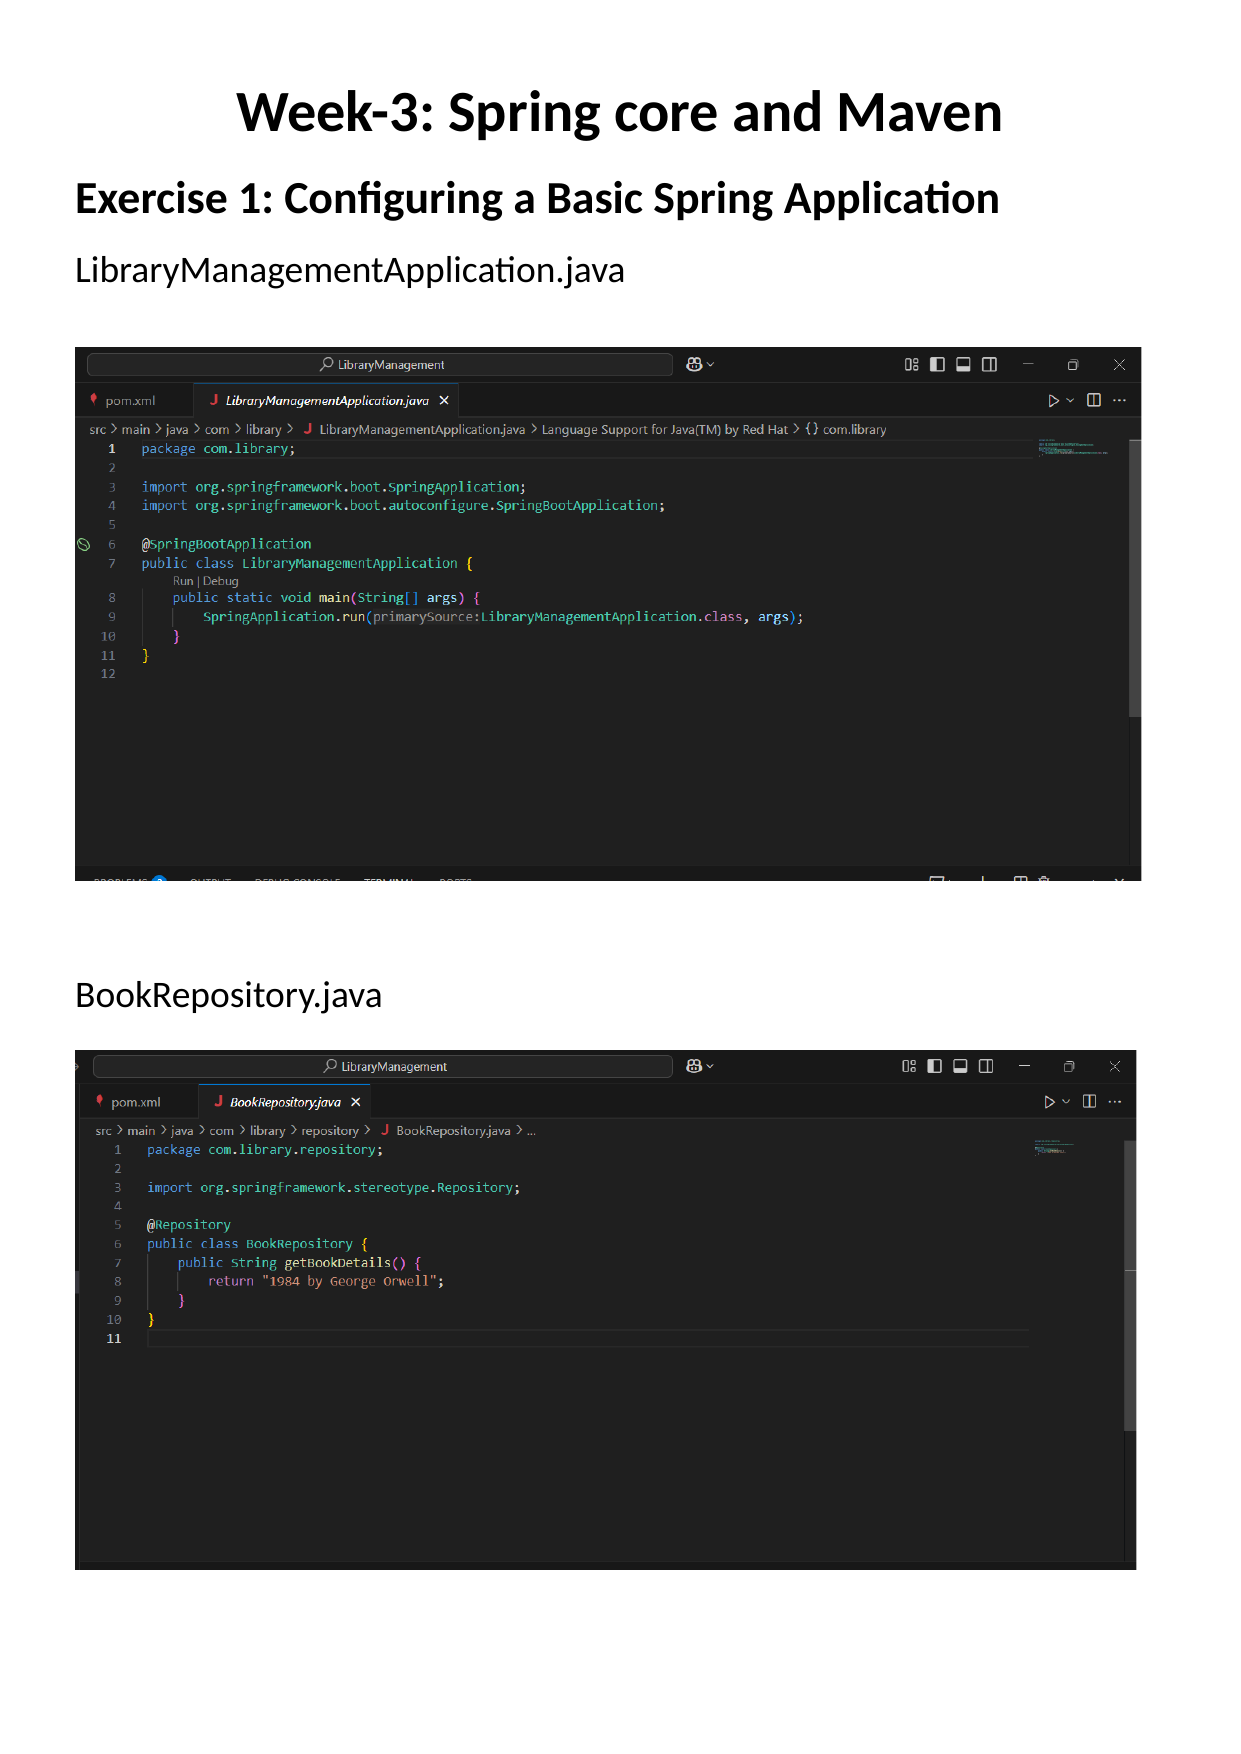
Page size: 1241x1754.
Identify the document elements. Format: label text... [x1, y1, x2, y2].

text BookRepository.java [75, 971, 1165, 1016]
picture [75, 347, 1142, 881]
text LibraryManagementApplication.java [75, 246, 1165, 291]
text Week-3: Spring core and Maven [75, 75, 1165, 146]
picture [75, 1050, 1137, 1570]
text Exercise 1: Configuring a Basic Spring Application [75, 168, 1165, 224]
